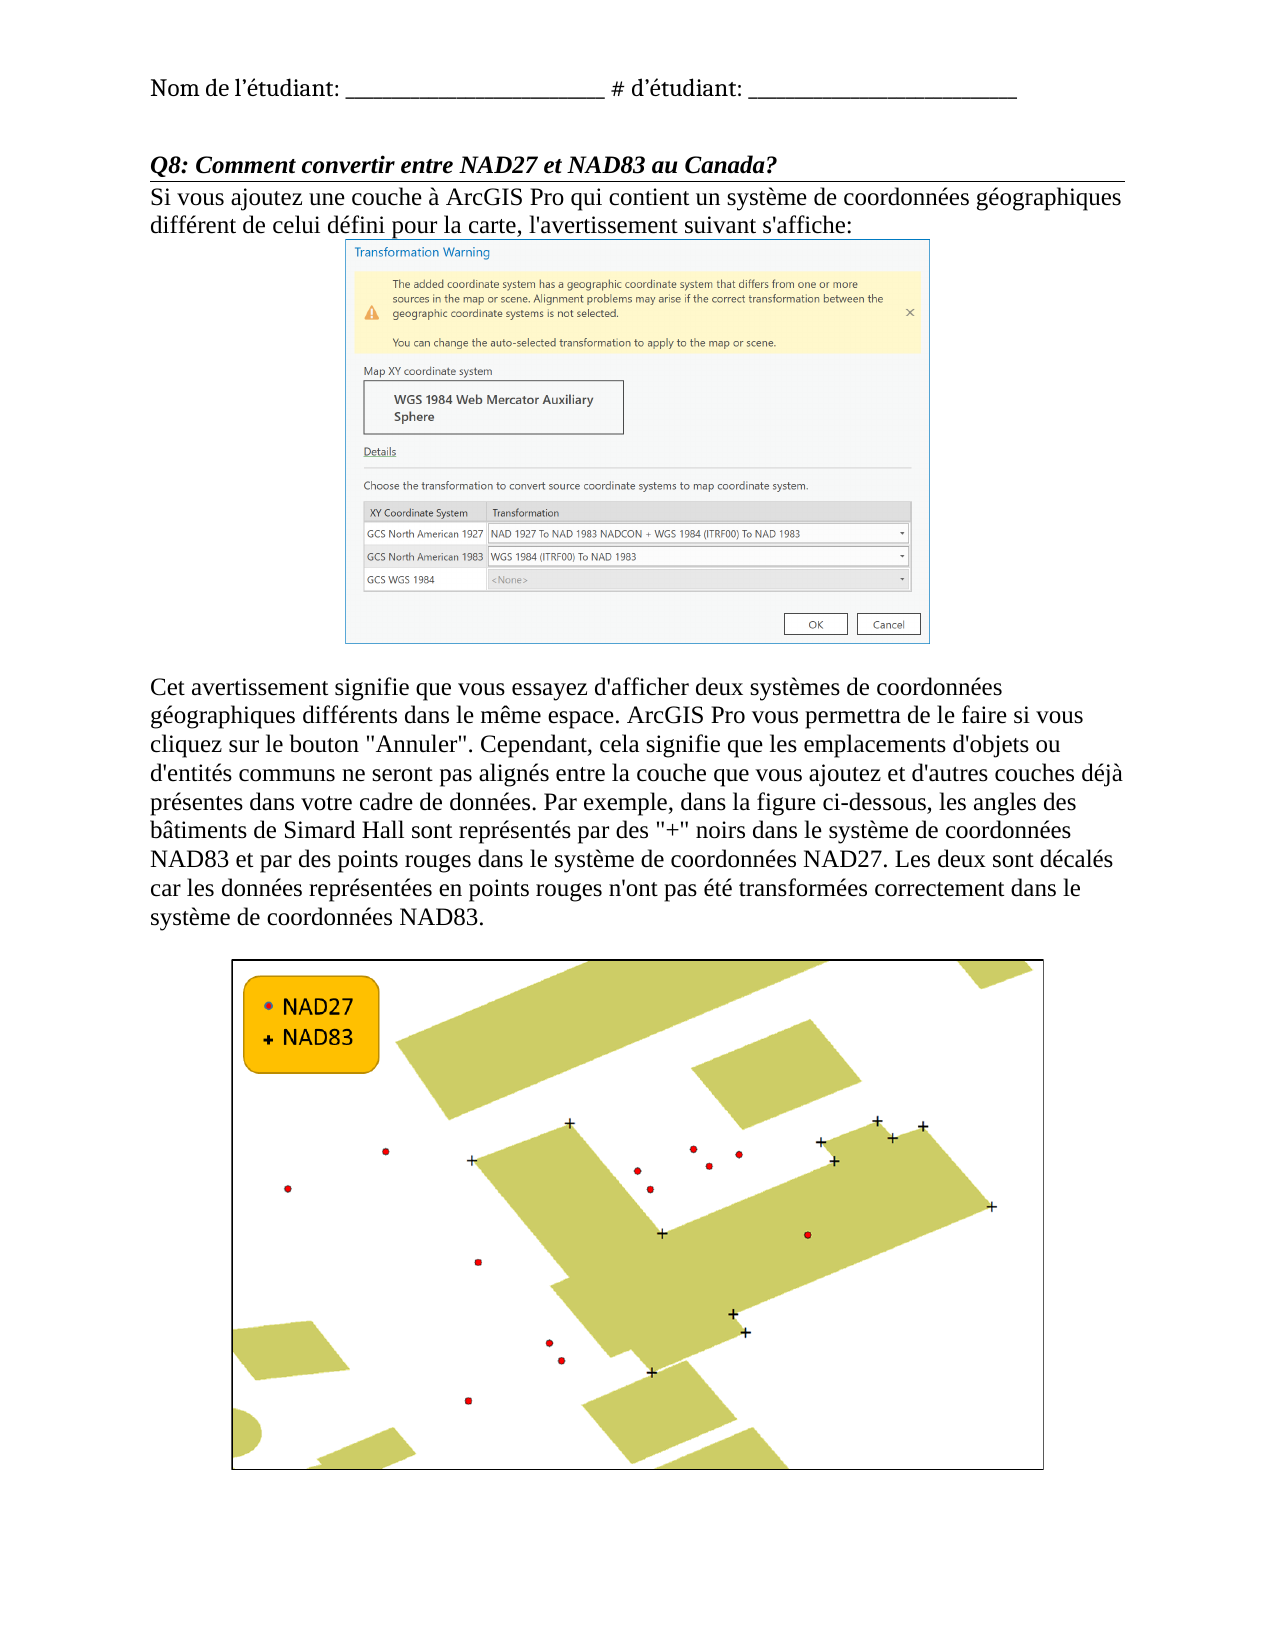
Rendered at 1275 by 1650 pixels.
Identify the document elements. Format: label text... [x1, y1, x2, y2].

picture [345, 239, 930, 644]
text Cet avertissement signifie que vous essayez d'afficher deux systèmes de coordonnées géographiques différents dans le même espace. ArcGIS Pro vous permettra de le faire si vous cliquez sur le bouton "Annuler". Cependant, cela signifie que les emplacements d'objets ou d'entités communs ne seront pas alignés entre la couche que vous ajoutez et d'autres couches déjà présentes dans votre cadre de données. Par exemple, dans la figure ci-dessous, les angles des bâtiments de Simard Hall sont représentés par des "+" noirs dans le système de coordonnées NAD83 et par des points rouges dans le système de coordonnées NAD27. Les deux sont décalés car les données représentées en points rouges n'ont pas été transformées correctement dans le système de coordonnées NAD83. [150, 672, 1125, 931]
text Q8: Comment convertir entre NAD27 et NAD83 au Canada? [150, 150, 1125, 181]
picture [231, 959, 1044, 1470]
text Si vous ajoutez une couche à ArcGIS Pro qui contient un système de coordonnées géographiques différent de celui défini pour la carte, l'avertissement suivant s'affiche: [150, 182, 1125, 239]
